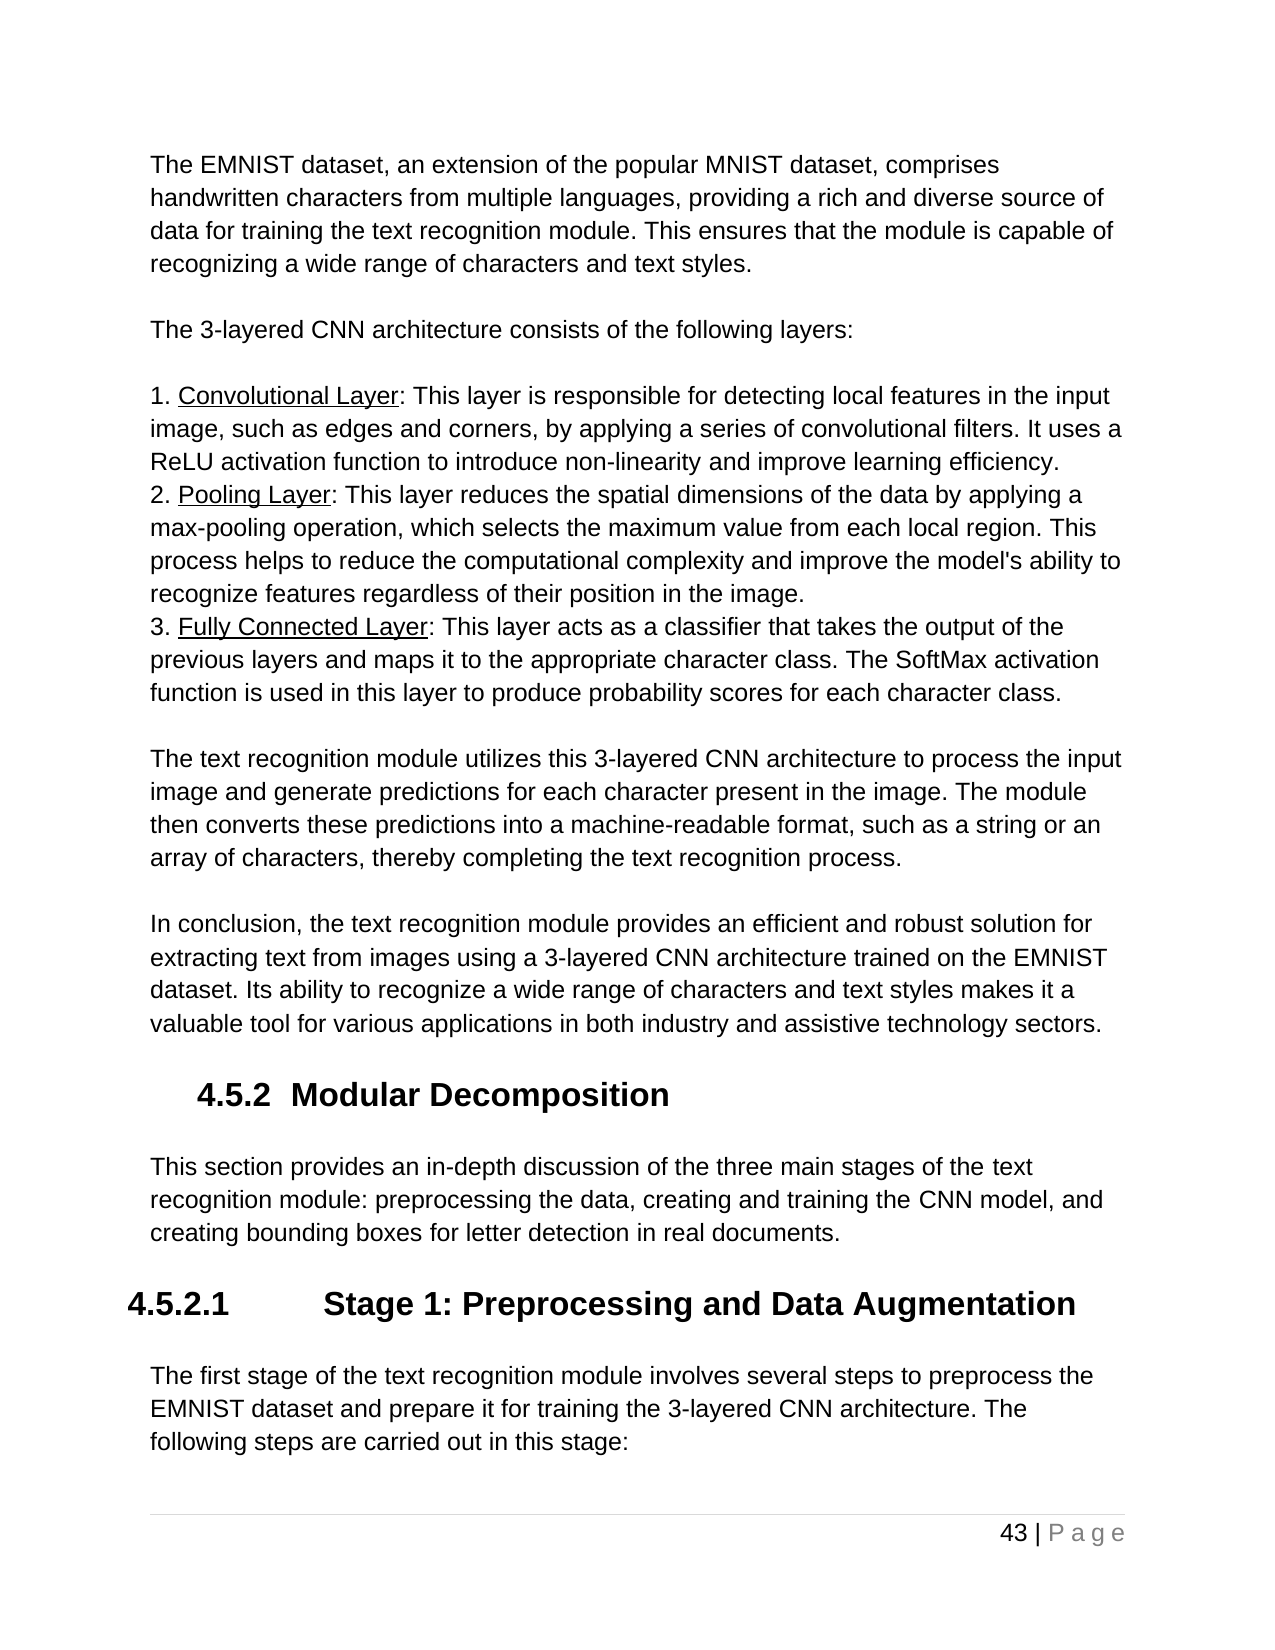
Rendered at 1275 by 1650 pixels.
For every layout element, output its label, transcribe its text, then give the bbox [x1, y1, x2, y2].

text The 3-layered CNN architecture consists of the following layers: [150, 315, 1125, 344]
text The first stage of the text recognition module involves several steps to preprocess the EMNIST dataset and prepare it for training the 3-layered CNN architecture. The following steps are carried out in this stage: [150, 1361, 1125, 1456]
text In conclusion, the text recognition module provides an efficient and robust solution for extracting text from images using a 3-layered CNN architecture trained on the EMNIST dataset. Its ability to recognize a wide range of characters and text styles makes it a valuable tool for various applications in both industry and assistive technology sectors. [150, 909, 1125, 1037]
subtitle Modular Decomposition [197, 1074, 1125, 1113]
text The text recognition module utilizes this 3-layered CNN architecture to process the input image and generate predictions for each character present in the image. The module then converts these predictions into a machine-readable format, such as a string or an array of characters, thereby completing the text recognition process. [150, 744, 1125, 872]
text This section provides an in-depth discussion of the three main stages of the text recognition module: preprocessing the data, creating and training the CNN model, and creating bounding boxes for letter detection in real documents. [150, 1152, 1125, 1247]
subtitle Stage 1: Preprocessing and Data Augmentation [229, 1284, 1125, 1322]
text The EMNIST dataset, an extension of the popular MNIST dataset, comprises handwritten characters from multiple languages, providing a rich and diverse source of data for training the text recognition module. This ensures that the module is capable of recognizing a wide range of characters and text styles. [150, 150, 1125, 278]
text 3. Fully Connected Layer: This layer acts as a classifier that takes the output of the previous layers and maps it to the appropriate character class. The SoftMax activation function is used in this layer to produce probability scores for each character class. [150, 612, 1125, 707]
text 2. Pooling Layer: This layer reduces the spatial dimensions of the data by applying a max-pooling operation, which selects the maximum value from each local region. This process helps to reduce the computational complexity and improve the model's ability to recognize features regardless of their position in the image. [150, 480, 1125, 608]
text 1. Convolutional Layer: This layer is responsible for detecting local features in the input image, such as edges and corners, by applying a series of convolutional filters. It uses a ReLU activation function to introduce non-linearity and improve learning efficiency. [150, 381, 1125, 476]
